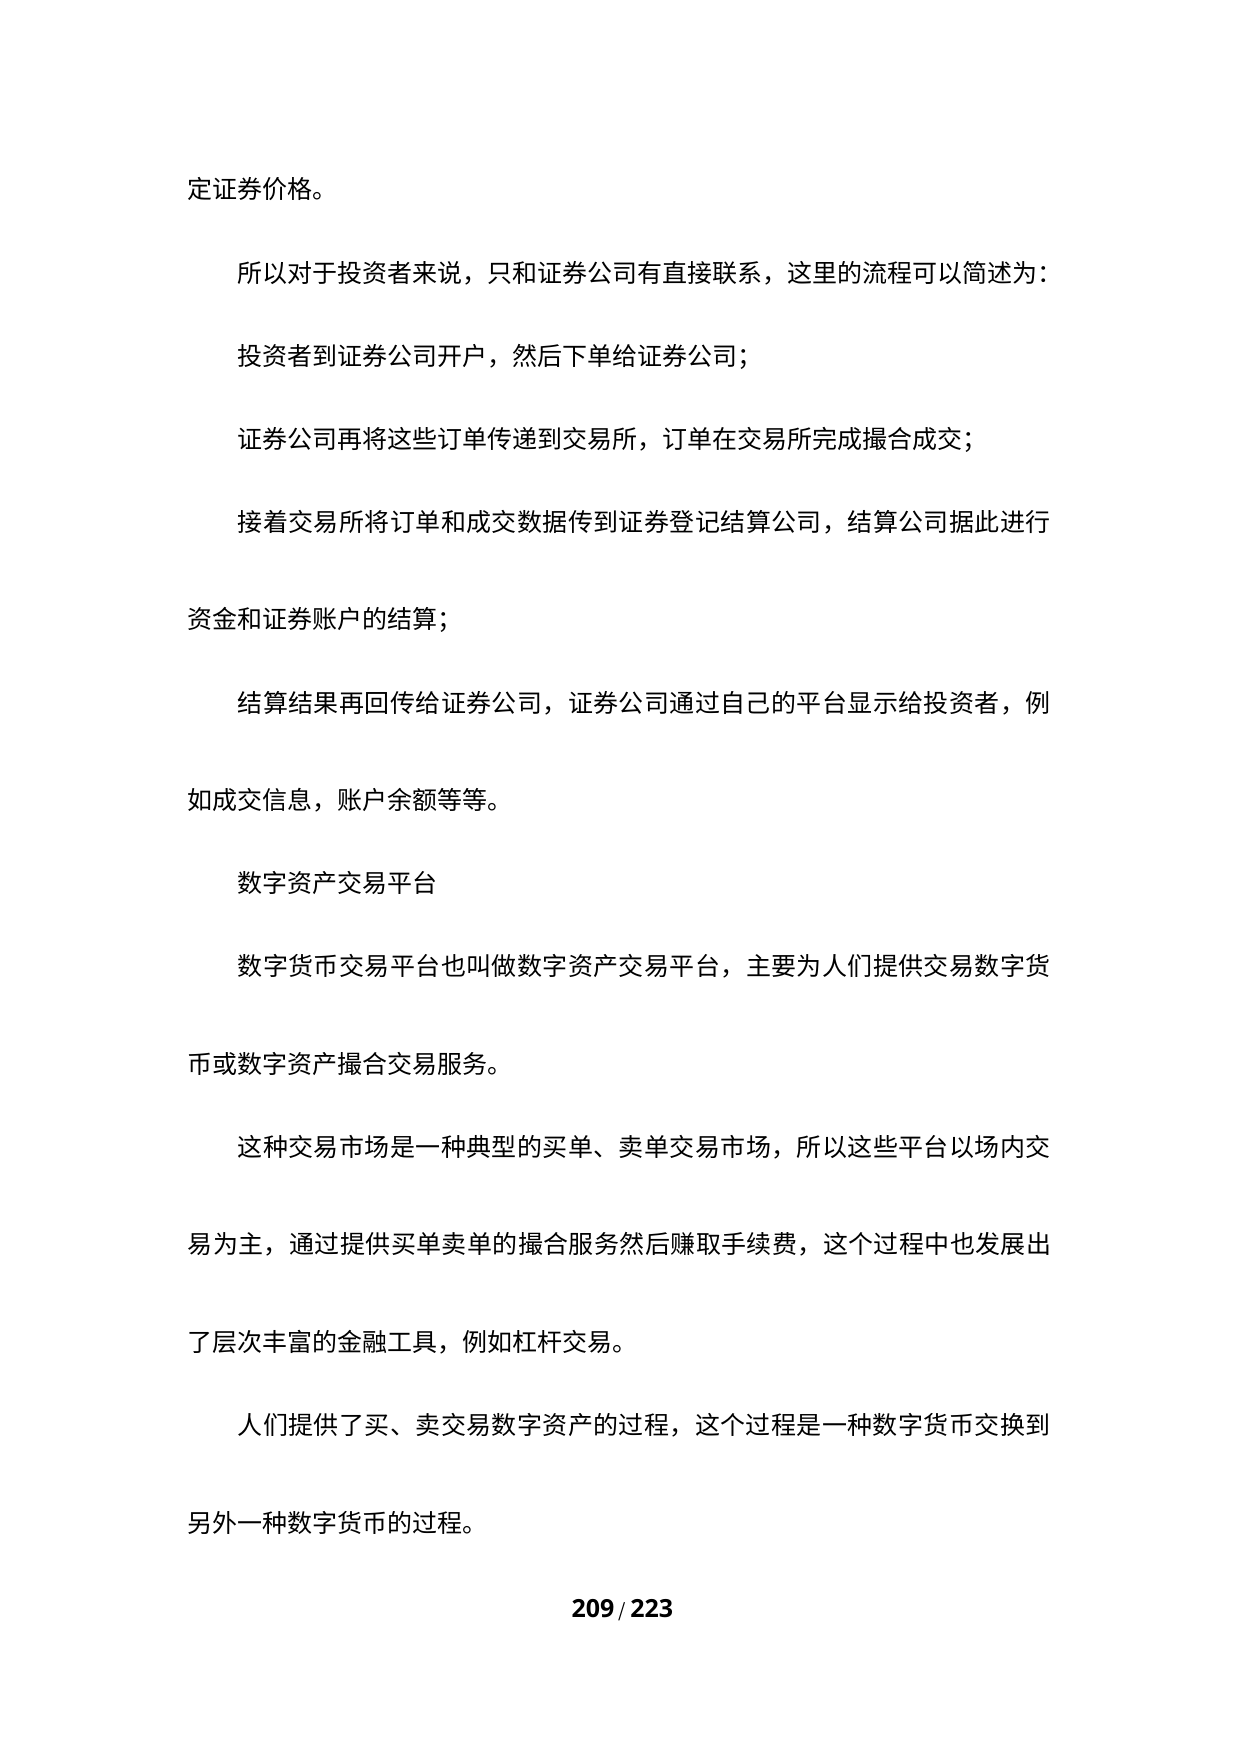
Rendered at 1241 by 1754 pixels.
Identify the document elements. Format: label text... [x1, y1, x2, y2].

text 结算结果再回传给证券公司，证券公司通过自己的平台显示给投资者，例如成交信息，账户余额等等。 [187, 669, 1053, 831]
text 所以对于投资者来说，只和证券公司有直接联系，这里的流程可以简述为： [187, 239, 1053, 304]
text 人们提供了买、卖交易数字资产的过程，这个过程是一种数字货币交换到另外一种数字货币的过程。 [187, 1391, 1053, 1554]
text 证券公司再将这些订单传递到交易所，订单在交易所完成撮合成交； [187, 405, 1053, 470]
text 这种交易市场是一种典型的买单、卖单交易市场，所以这些平台以场内交易为主，通过提供买单卖单的撮合服务然后赚取手续费，这个过程中也发展出了层次丰富的金融工具，例如杠杆交易。 [187, 1113, 1053, 1373]
text 数字货币交易平台也叫做数字资产交易平台，主要为人们提供交易数字货币或数字资产撮合交易服务。 [187, 932, 1053, 1095]
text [187, 156, 1053, 221]
text 接着交易所将订单和成交数据传到证券登记结算公司，结算公司据此进行资金和证券账户的结算； [187, 488, 1053, 651]
text 数字资产交易平台 [187, 849, 1053, 914]
text 投资者到证券公司开户，然后下单给证券公司； [187, 322, 1053, 387]
